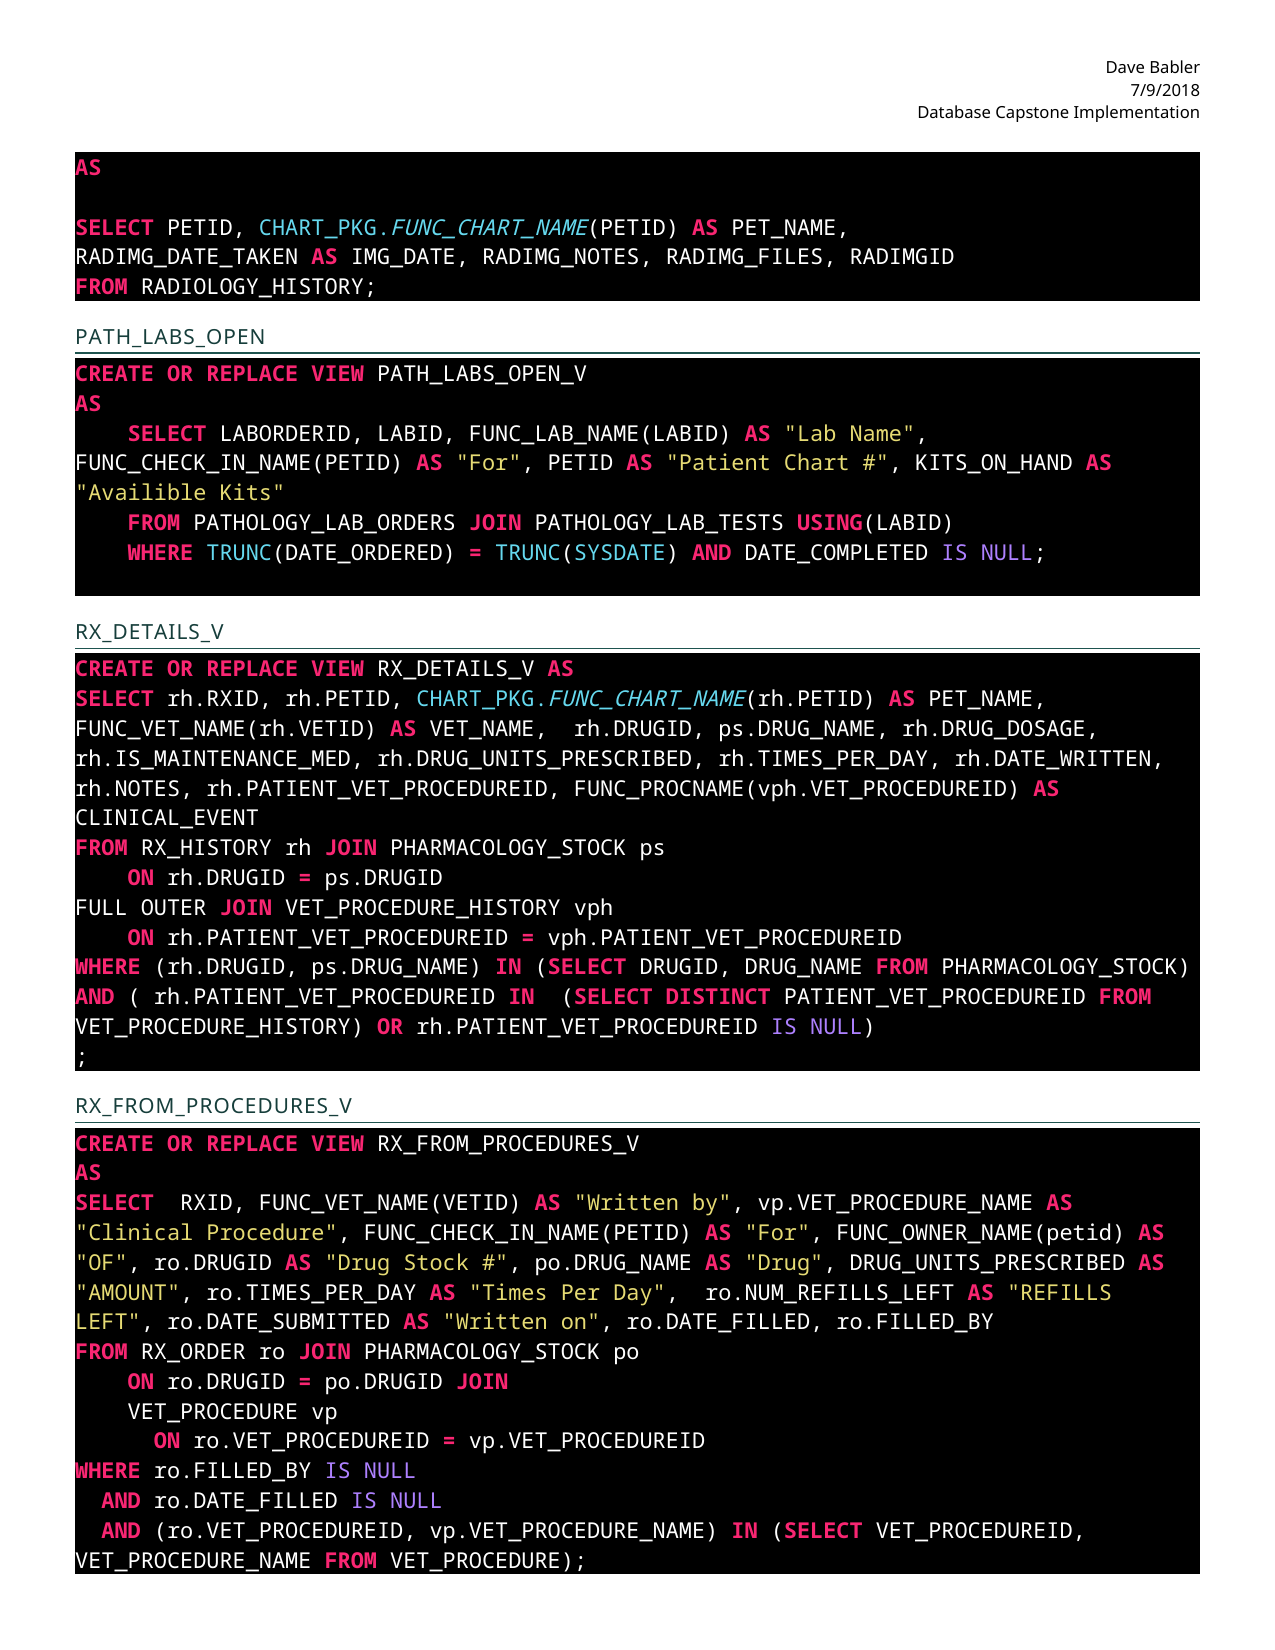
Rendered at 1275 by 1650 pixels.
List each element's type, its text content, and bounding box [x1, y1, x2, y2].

text FROM PATHOLOGY_LAB_ORDERS JOIN PATHOLOGY_LAB_TESTS USING(LABID) [75, 507, 1200, 537]
text ON ro.VET_PROCEDUREID = vp.VET_PROCEDUREID [75, 1426, 1200, 1455]
text SELECT rh.RXID, rh.PETID, CHART_PKG.FUNC_CHART_NAME(rh.PETID) AS PET_NAME, FUNC_VET_NAME(rh.VETID) AS VET_NAME, rh.DRUGID, ps.DRUG_NAME, rh.DRUG_DOSAGE, rh.IS_MAINTENANCE_MED, rh.DRUG_UNITS_PRESCRIBED, rh.TIMES_PER_DAY, rh.DATE_WRITTEN, rh.NOTES, rh.PATIENT_VET_PROCEDUREID, FUNC_PROCNAME(vph.VET_PROCEDUREID) AS CLINICAL_EVENT [75, 683, 1200, 832]
text RADIMG_DATE_TAKEN AS IMG_DATE, RADIMG_NOTES, RADIMG_FILES, RADIMGID [75, 241, 1200, 271]
text SELECT PETID, CHART_PKG.FUNC_CHART_NAME(PETID) AS PET_NAME, [75, 212, 1200, 241]
text FULL OUTER JOIN VET_PROCEDURE_HISTORY vph [75, 892, 1200, 922]
text SELECT RXID, FUNC_VET_NAME(VETID) AS "Written by", vp.VET_PROCEDURE_NAME AS "Clinical Procedure", FUNC_CHECK_IN_NAME(PETID) AS "For", FUNC_OWNER_NAME(petid) AS "OF", ro.DRUGID AS "Drug Stock #", po.DRUG_NAME AS "Drug", DRUG_UNITS_PRESCRIBED AS "AMOUNT", ro.TIMES_PER_DAY AS "Times Per Day", ro.NUM_REFILLS_LEFT AS "REFILLS LEFT", ro.DATE_SUBMITTED AS "Written on", ro.DATE_FILLED, ro.FILLED_BY [75, 1187, 1200, 1336]
subtitle PATH_LABS_OPEN [75, 322, 1200, 352]
text AND (ro.VET_PROCEDUREID, vp.VET_PROCEDURE_NAME) IN (SELECT VET_PROCEDUREID, VET_PROCEDURE_NAME FROM VET_PROCEDURE); [75, 1515, 1200, 1574]
text FROM RX_HISTORY rh JOIN PHARMACOLOGY_STOCK ps [75, 832, 1200, 862]
subtitle RX_DETAILS_V [75, 617, 1200, 648]
text CREATE OR REPLACE VIEW RX_FROM_PROCEDURES_V [75, 1128, 1200, 1157]
text AND ( rh.PATIENT_VET_PROCEDUREID IN (SELECT DISTINCT PATIENT_VET_PROCEDUREID FROM VET_PROCEDURE_HISTORY) OR rh.PATIENT_VET_PROCEDUREID IS NULL) [75, 981, 1200, 1041]
text ON ro.DRUGID = po.DRUGID JOIN [75, 1366, 1200, 1396]
text ON rh.PATIENT_VET_PROCEDUREID = vph.PATIENT_VET_PROCEDUREID [75, 922, 1200, 951]
text AS [75, 152, 1200, 182]
text AS [75, 388, 1200, 418]
text AND ro.DATE_FILLED IS NULL [75, 1485, 1200, 1515]
text WHERE (rh.DRUGID, ps.DRUG_NAME) IN (SELECT DRUGID, DRUG_NAME FROM PHARMACOLOGY_STOCK) [75, 951, 1200, 981]
text ON rh.DRUGID = ps.DRUGID [75, 862, 1200, 892]
text AS [75, 1157, 1200, 1187]
text WHERE TRUNC(DATE_ORDERED) = TRUNC(SYSDATE) AND DATE_COMPLETED IS NULL; [75, 537, 1200, 567]
text SELECT LABORDERID, LABID, FUNC_LAB_NAME(LABID) AS "Lab Name", FUNC_CHECK_IN_NAME(PETID) AS "For", PETID AS "Patient Chart #", KITS_ON_HAND AS "Availible Kits" [75, 418, 1200, 507]
text CREATE OR REPLACE VIEW RX_DETAILS_V AS [75, 653, 1200, 683]
text WHERE ro.FILLED_BY IS NULL [75, 1455, 1200, 1485]
text FROM RADIOLOGY_HISTORY; [75, 271, 1200, 301]
text VET_PROCEDURE vp [75, 1396, 1200, 1426]
text ; [75, 1041, 1200, 1071]
text FROM RX_ORDER ro JOIN PHARMACOLOGY_STOCK po [75, 1336, 1200, 1366]
subtitle RX_FROM_PROCEDURES_V [75, 1091, 1200, 1122]
text CREATE OR REPLACE VIEW PATH_LABS_OPEN_V [75, 358, 1200, 388]
